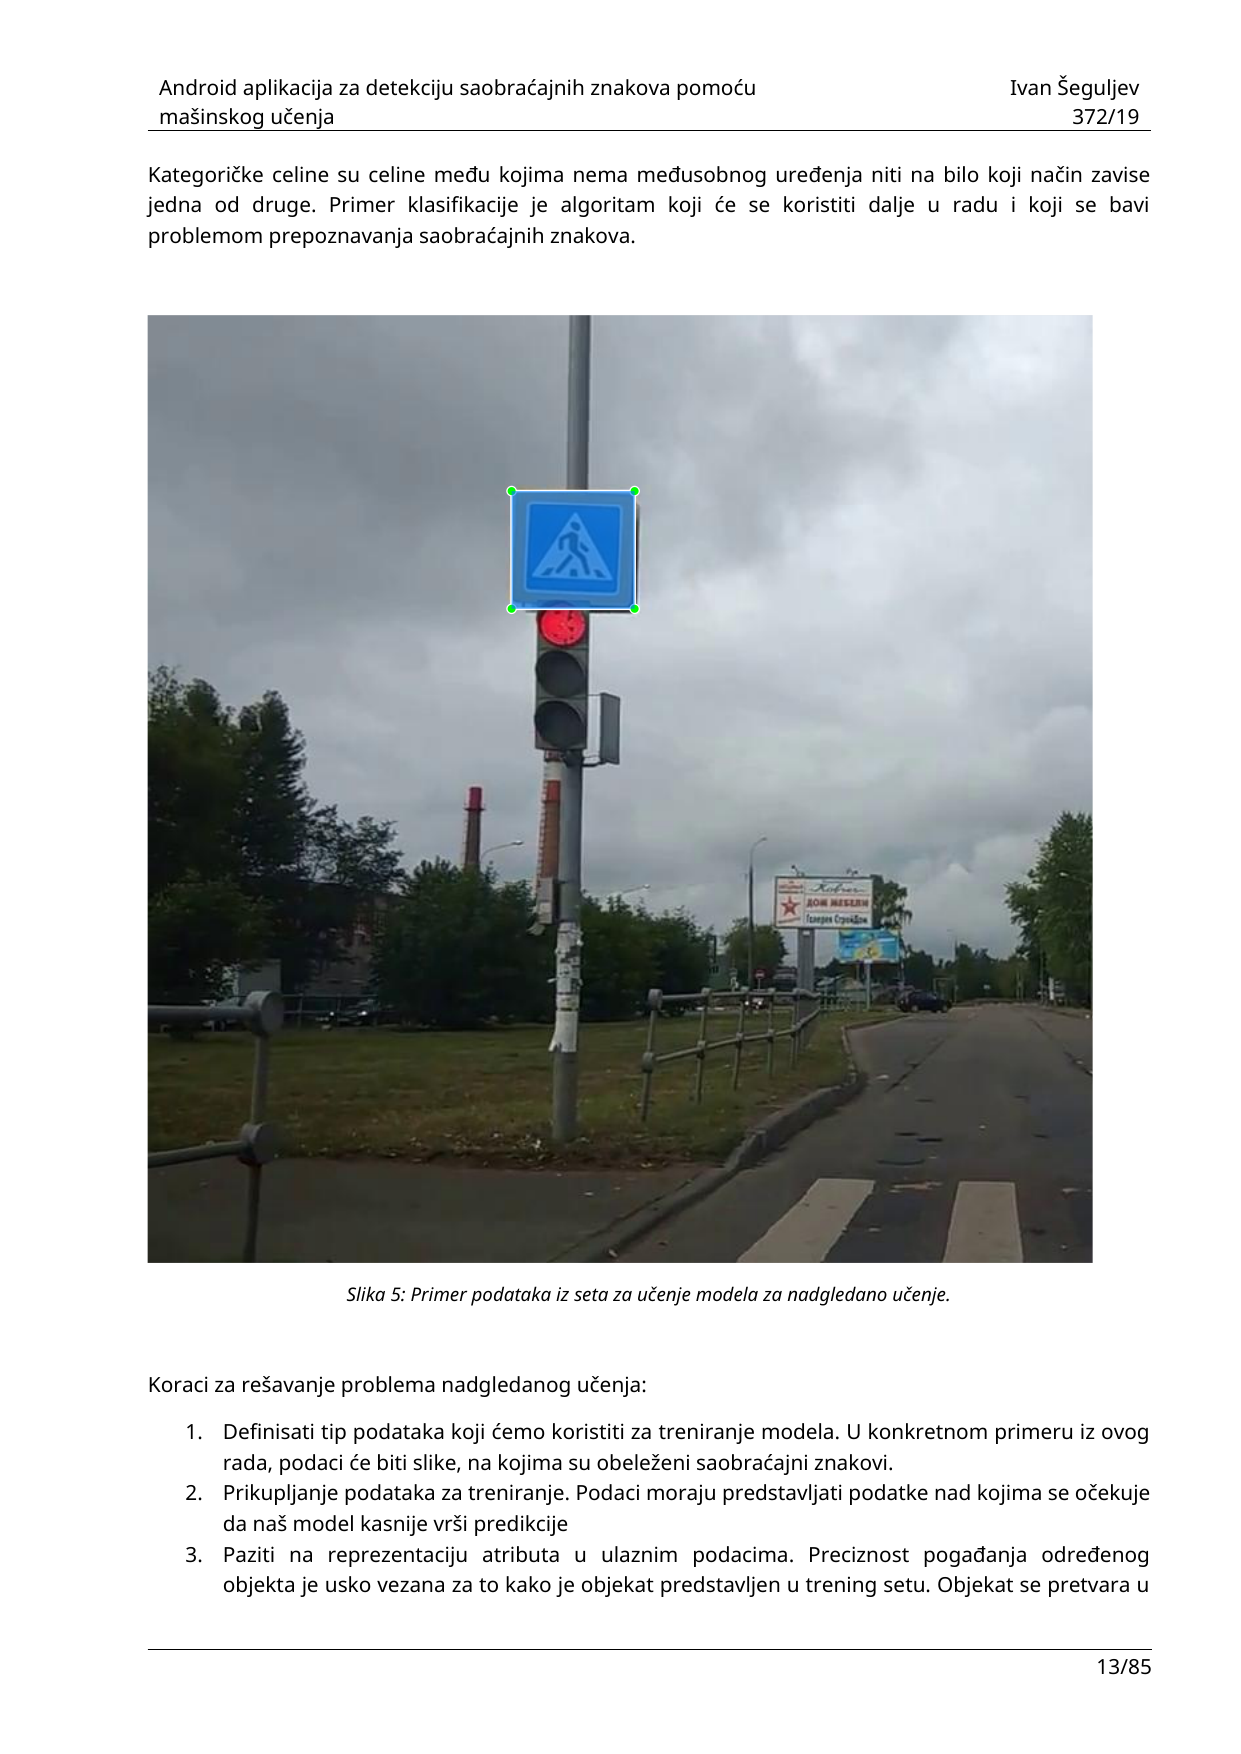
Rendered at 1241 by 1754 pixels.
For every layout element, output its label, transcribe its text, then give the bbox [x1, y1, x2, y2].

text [148, 160, 1152, 249]
list Prikupljanje podataka za treniranje. Podaci moraju predstavljati podatke nad kojima se očekuje da naš model kasnije vrši predikcije [185, 1478, 1152, 1537]
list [185, 1540, 1152, 1599]
subtitle Slika 5: Primer podataka iz seta za učenje modela za nadgledano učenje. [148, 1282, 1152, 1307]
picture [147, 315, 1093, 1263]
text Koraci za rešavanje problema nadgledanog učenja: [148, 1370, 1152, 1398]
list Definisati tip podataka koji ćemo koristiti za treniranje modela. U konkretnom primeru iz ovog rada, podaci će biti slike, na kojima su obeleženi saobraćajni znakovi. [185, 1417, 1152, 1476]
